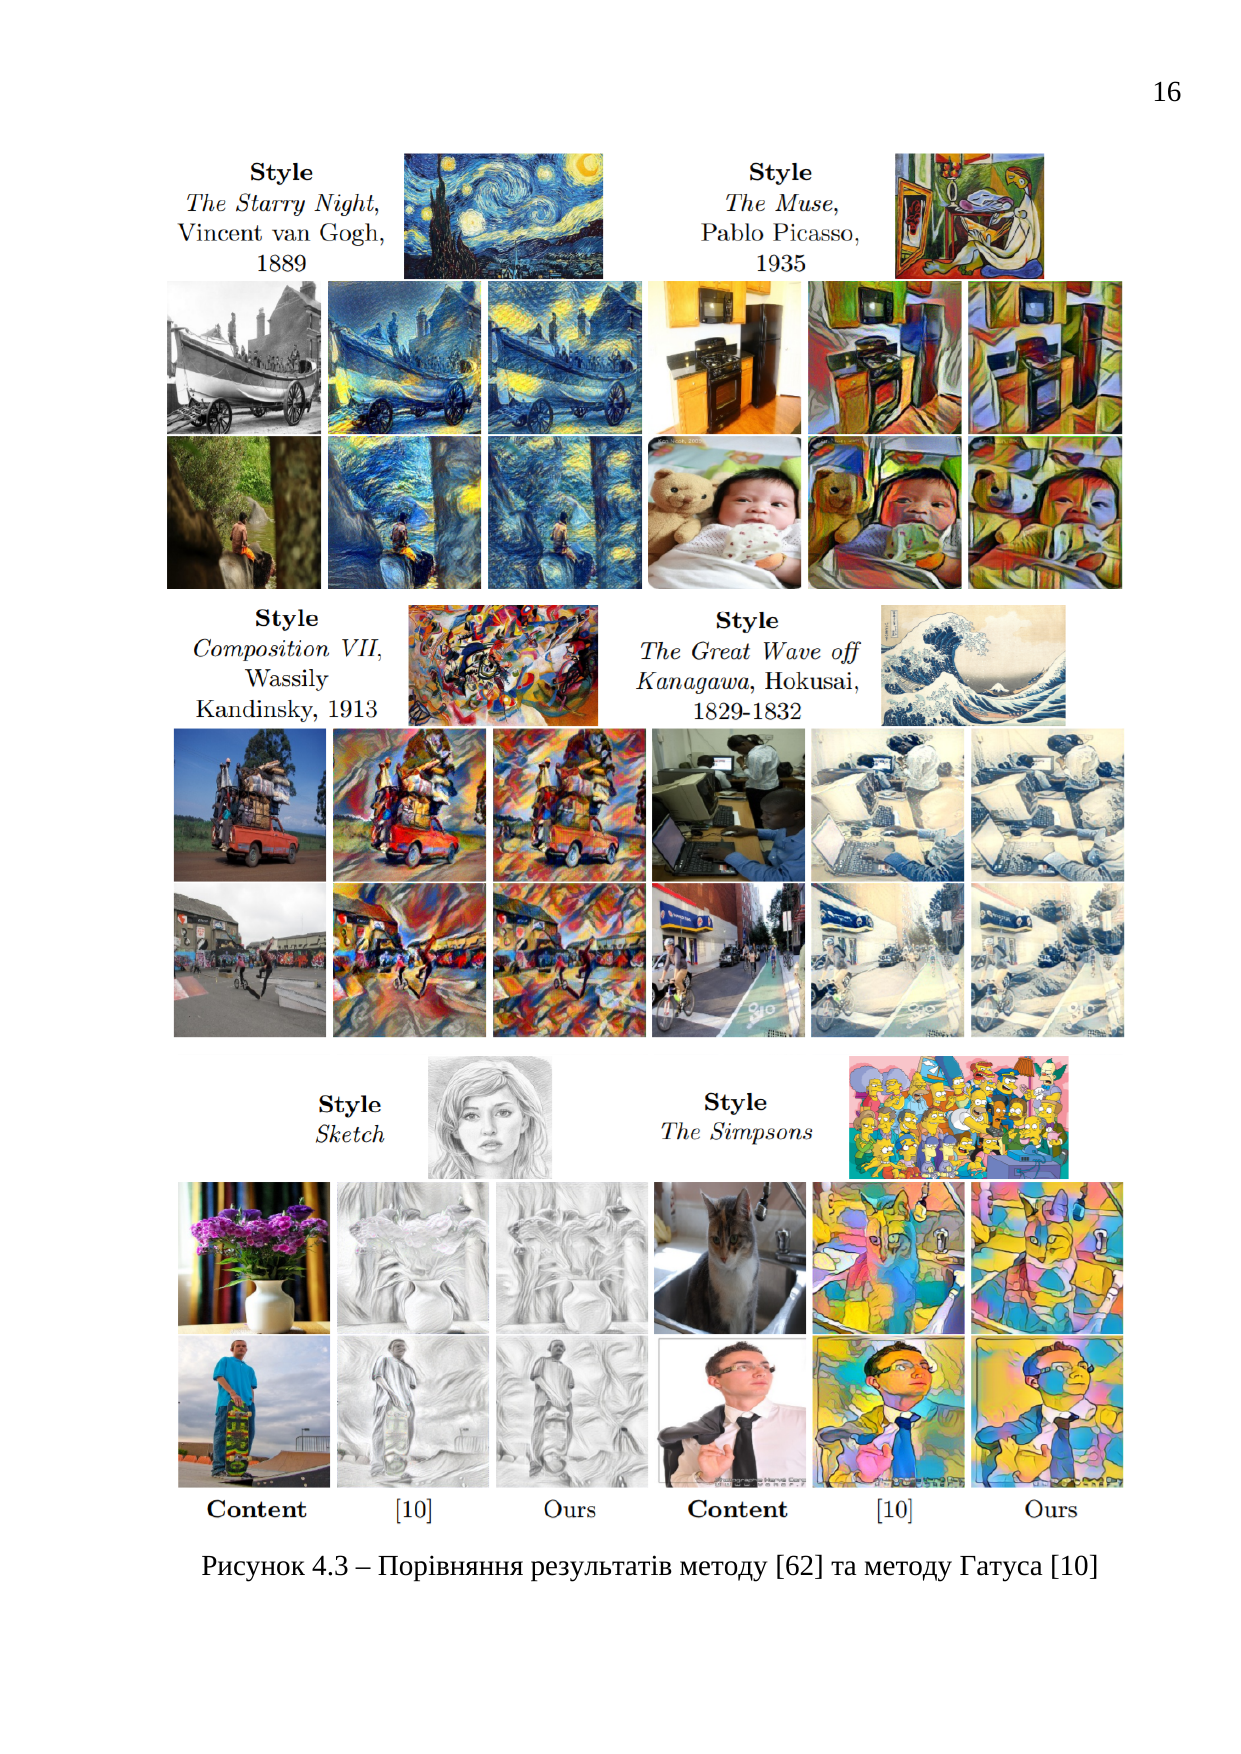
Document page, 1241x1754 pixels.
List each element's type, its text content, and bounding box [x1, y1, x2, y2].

picture [173, 605, 1126, 1038]
picture [163, 141, 1136, 589]
picture [174, 1054, 1125, 1532]
text Рисунок 4.3 – Порівняння результатів методу [62] та методу Гатуса [10] [118, 1548, 1181, 1582]
